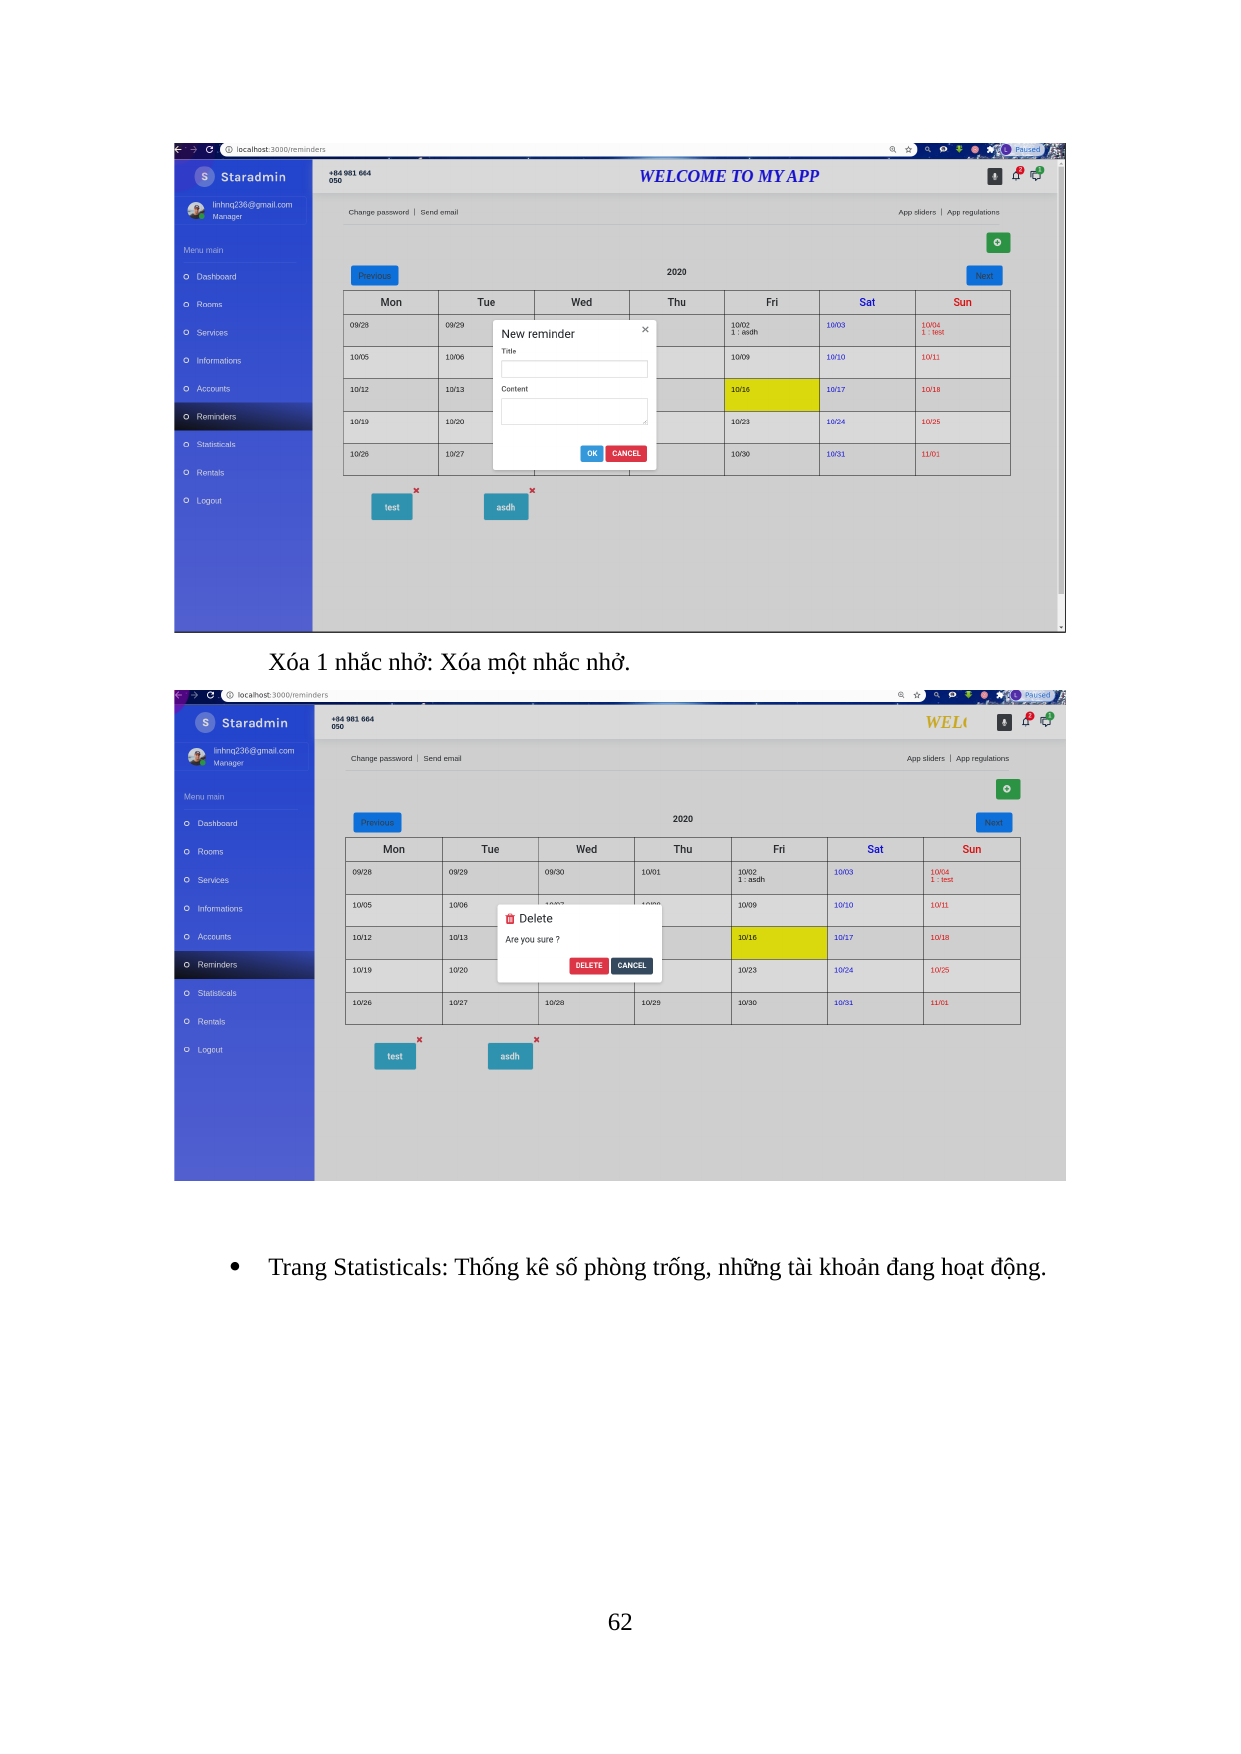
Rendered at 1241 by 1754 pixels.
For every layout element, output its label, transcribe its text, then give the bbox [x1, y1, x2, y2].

picture [174, 143, 1066, 633]
list Trang Statisticals: Thống kê số phòng trống, những tài khoản đang hoạt động. [231, 1252, 1122, 1281]
picture [174, 690, 1066, 1181]
